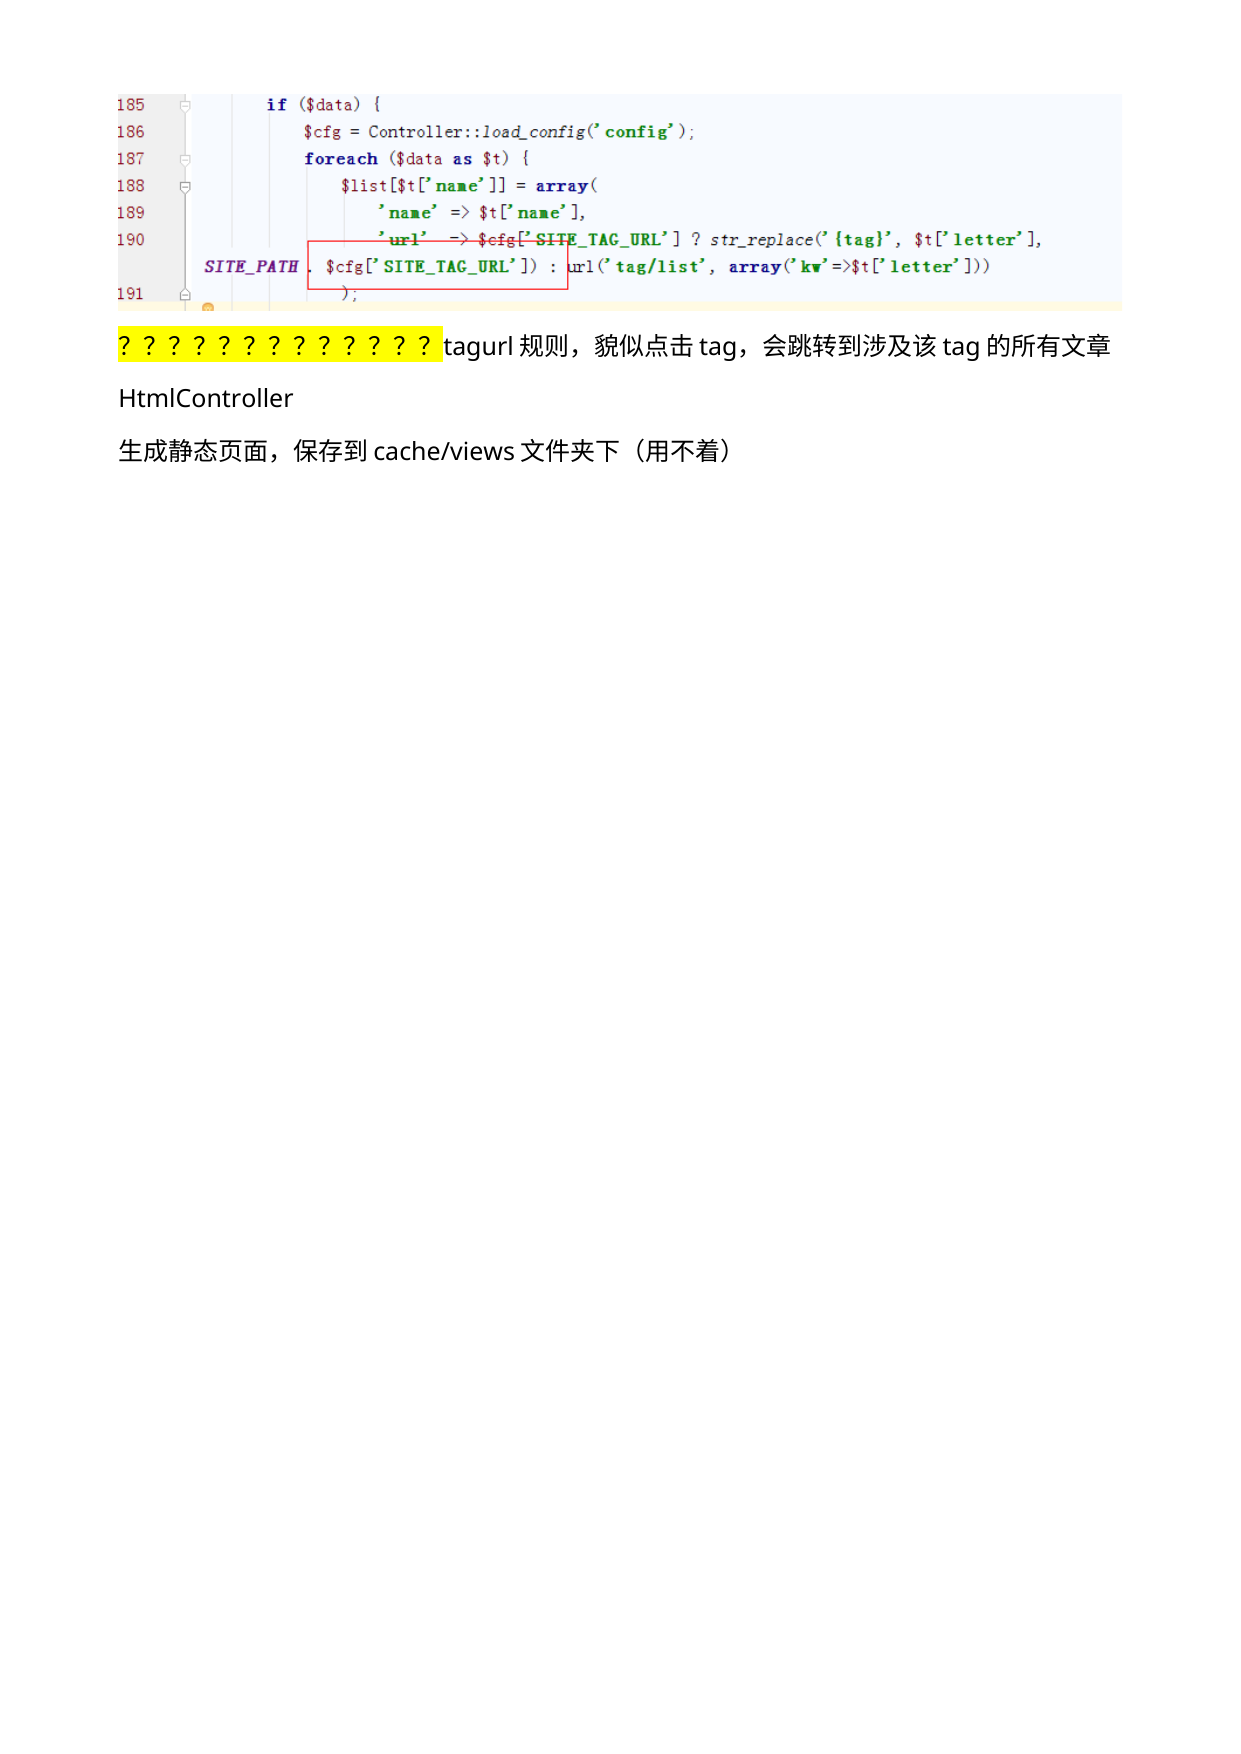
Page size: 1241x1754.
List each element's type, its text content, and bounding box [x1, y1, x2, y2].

picture [118, 94, 1123, 311]
text HtmlController [118, 381, 1122, 414]
text 生成静态页面，保存到cache/views文件夹下（用不着） [118, 432, 1122, 468]
text ？？？？？？？？？？？？？tagurl规则，貌似点击tag，会跳转到涉及该tag的所有文章 [443, 326, 1122, 362]
